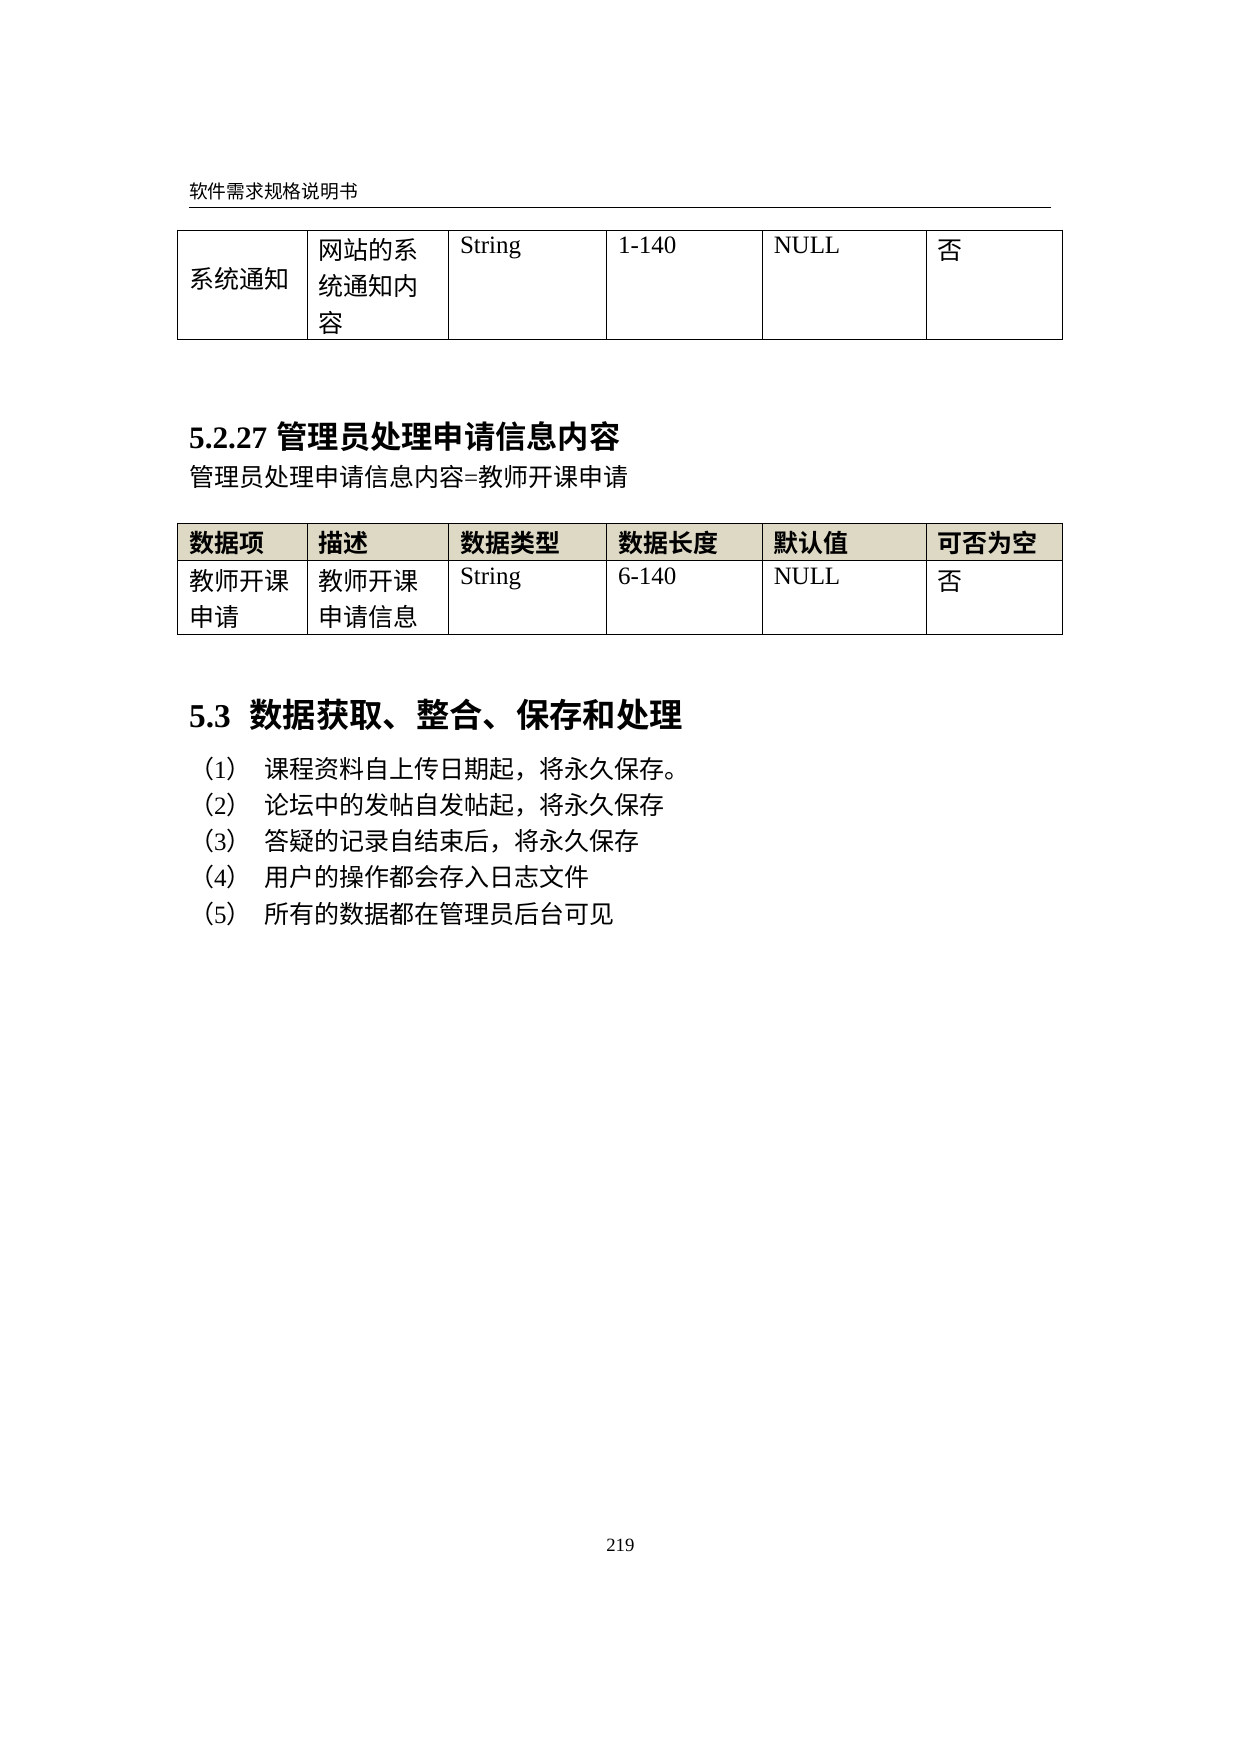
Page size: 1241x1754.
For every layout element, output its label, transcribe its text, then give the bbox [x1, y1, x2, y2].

list 课程资料自上传日期起，将永久保存。 [189, 749, 1051, 785]
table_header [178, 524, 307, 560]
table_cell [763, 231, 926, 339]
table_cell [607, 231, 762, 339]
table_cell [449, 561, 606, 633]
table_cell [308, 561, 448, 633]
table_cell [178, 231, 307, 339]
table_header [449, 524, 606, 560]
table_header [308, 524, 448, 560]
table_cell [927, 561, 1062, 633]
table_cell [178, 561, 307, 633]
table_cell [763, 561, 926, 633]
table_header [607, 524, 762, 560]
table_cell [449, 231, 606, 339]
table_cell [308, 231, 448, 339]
list 用户的操作都会存入日志文件 [189, 858, 1051, 894]
text 管理员处理申请信息内容=教师开课申请 [189, 458, 1051, 494]
list 论坛中的发帖自发帖起，将永久保存 [189, 785, 1051, 822]
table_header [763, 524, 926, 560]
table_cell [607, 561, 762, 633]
list 所有的数据都在管理员后台可见 [189, 894, 1051, 930]
subtitle 管理员处理申请信息内容 [189, 412, 1051, 458]
subtitle 数据获取、整合、保存和处理 [189, 688, 1051, 737]
list 答疑的记录自结束后，将永久保存 [189, 822, 1051, 858]
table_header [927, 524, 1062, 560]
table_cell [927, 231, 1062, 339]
